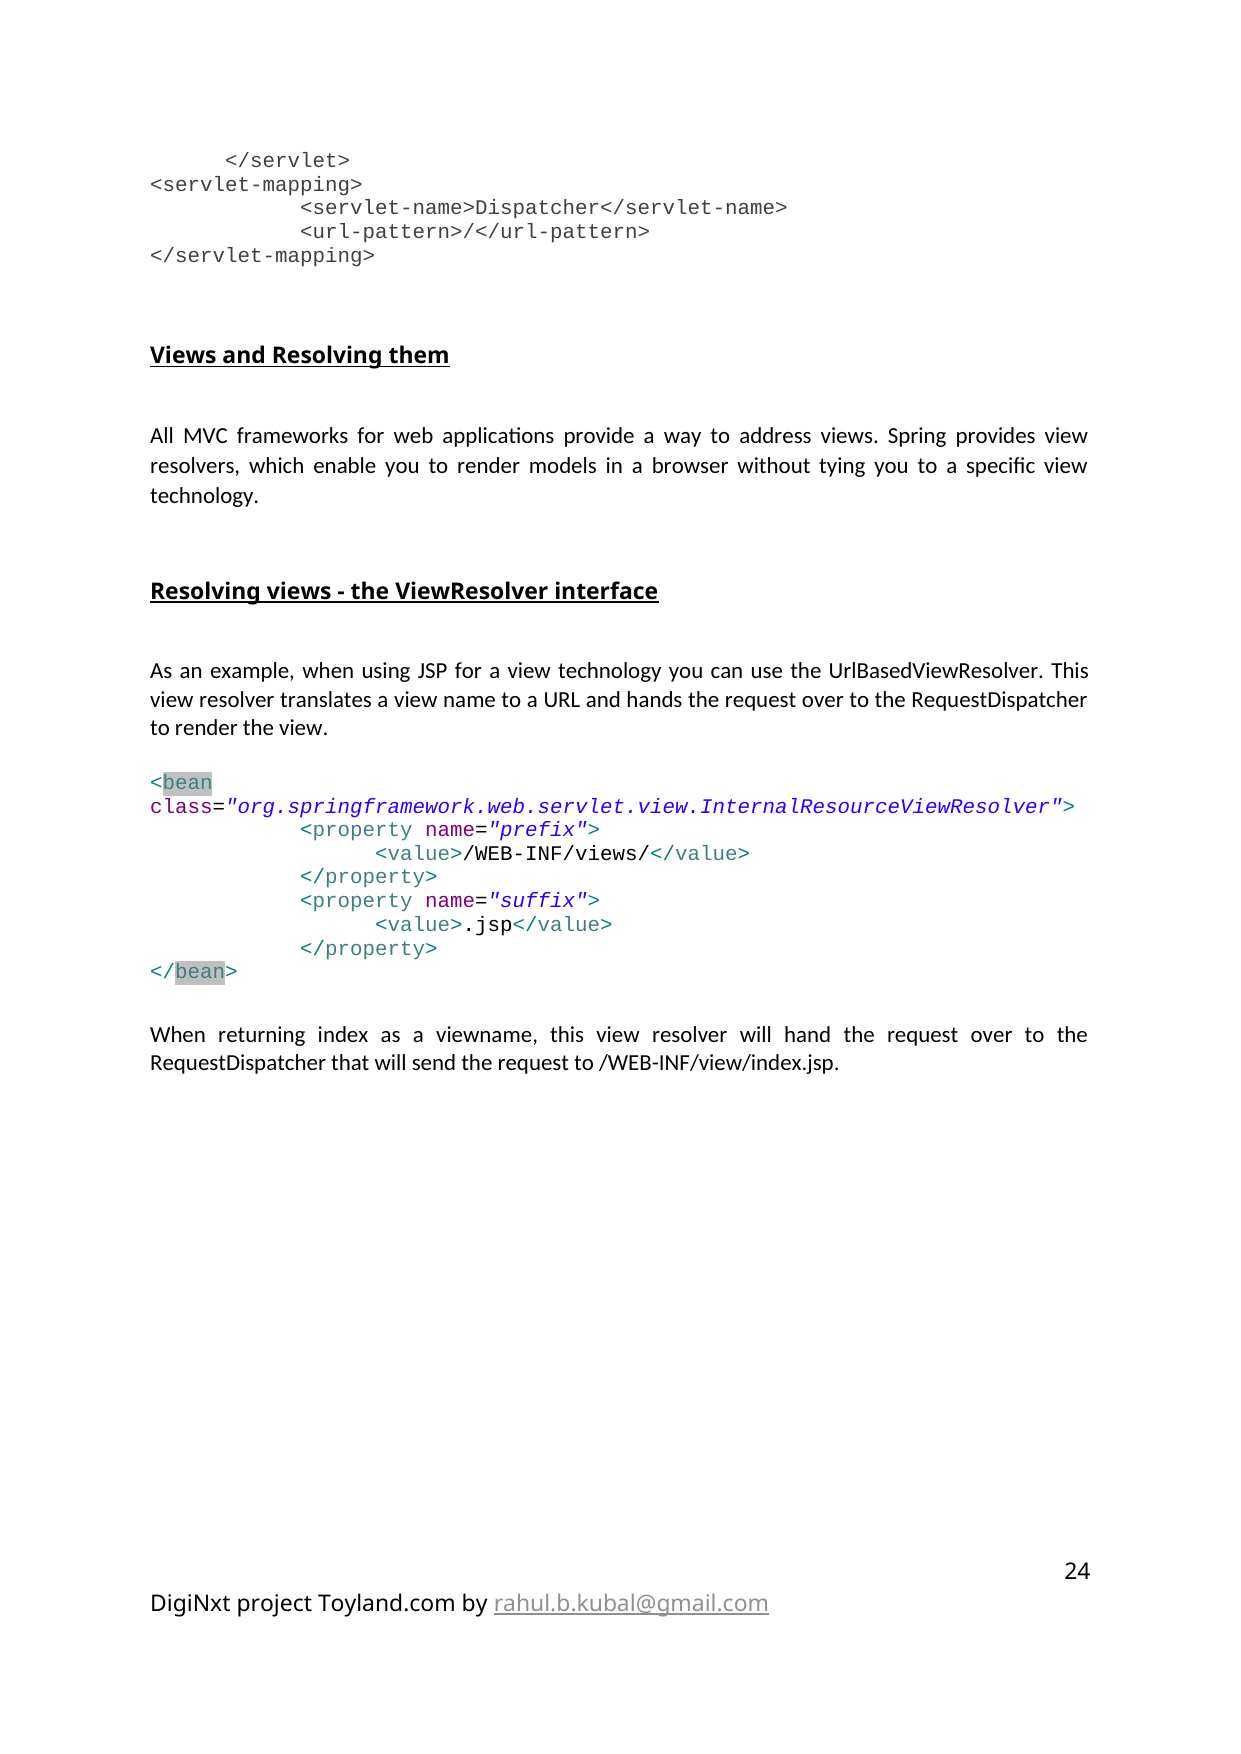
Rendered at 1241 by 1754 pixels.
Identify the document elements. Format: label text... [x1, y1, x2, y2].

text <url-pattern>/</url-pattern> [150, 221, 1090, 244]
text </servlet-mapping> [150, 244, 1090, 268]
text <property name="suffix"> [150, 890, 1090, 914]
text </bean> [150, 961, 175, 985]
text <bean class="org.springframework.web.servlet.view.InternalResourceViewResolver"> [150, 772, 1090, 819]
text <property name="prefix"> [150, 819, 1090, 843]
text <value>/WEB-INF/views/</value> [150, 843, 1090, 867]
text </bean> [225, 961, 1090, 985]
text </servlet> [150, 150, 1090, 174]
text Resolving views - the ViewResolver interface [150, 575, 1090, 606]
text <servlet-mapping> [150, 174, 1090, 197]
text All MVC frameworks for web applications provide a way to address views. Spring provides view resolvers, which enable you to render models in a browser without tying you to a specific view technology. [150, 421, 1090, 509]
text When returning index as a viewname, this view resolver will hand the request over to the RequestDispatcher that will send the request to /WEB-INF/view/index.jsp. [150, 1020, 1090, 1076]
text Views and Resolving them [150, 339, 1090, 370]
text <value>.jsp</value> [150, 914, 1090, 937]
text </property> [150, 867, 1090, 890]
text As an example, when using JSP for a view technology you can use the UrlBasedViewResolver. This view resolver translates a view name to a URL and hands the request over to the RequestDispatcher to render the view. [150, 657, 1090, 741]
text <servlet-name>Dispatcher</servlet-name> [150, 197, 1090, 221]
text </property> [150, 937, 1090, 961]
